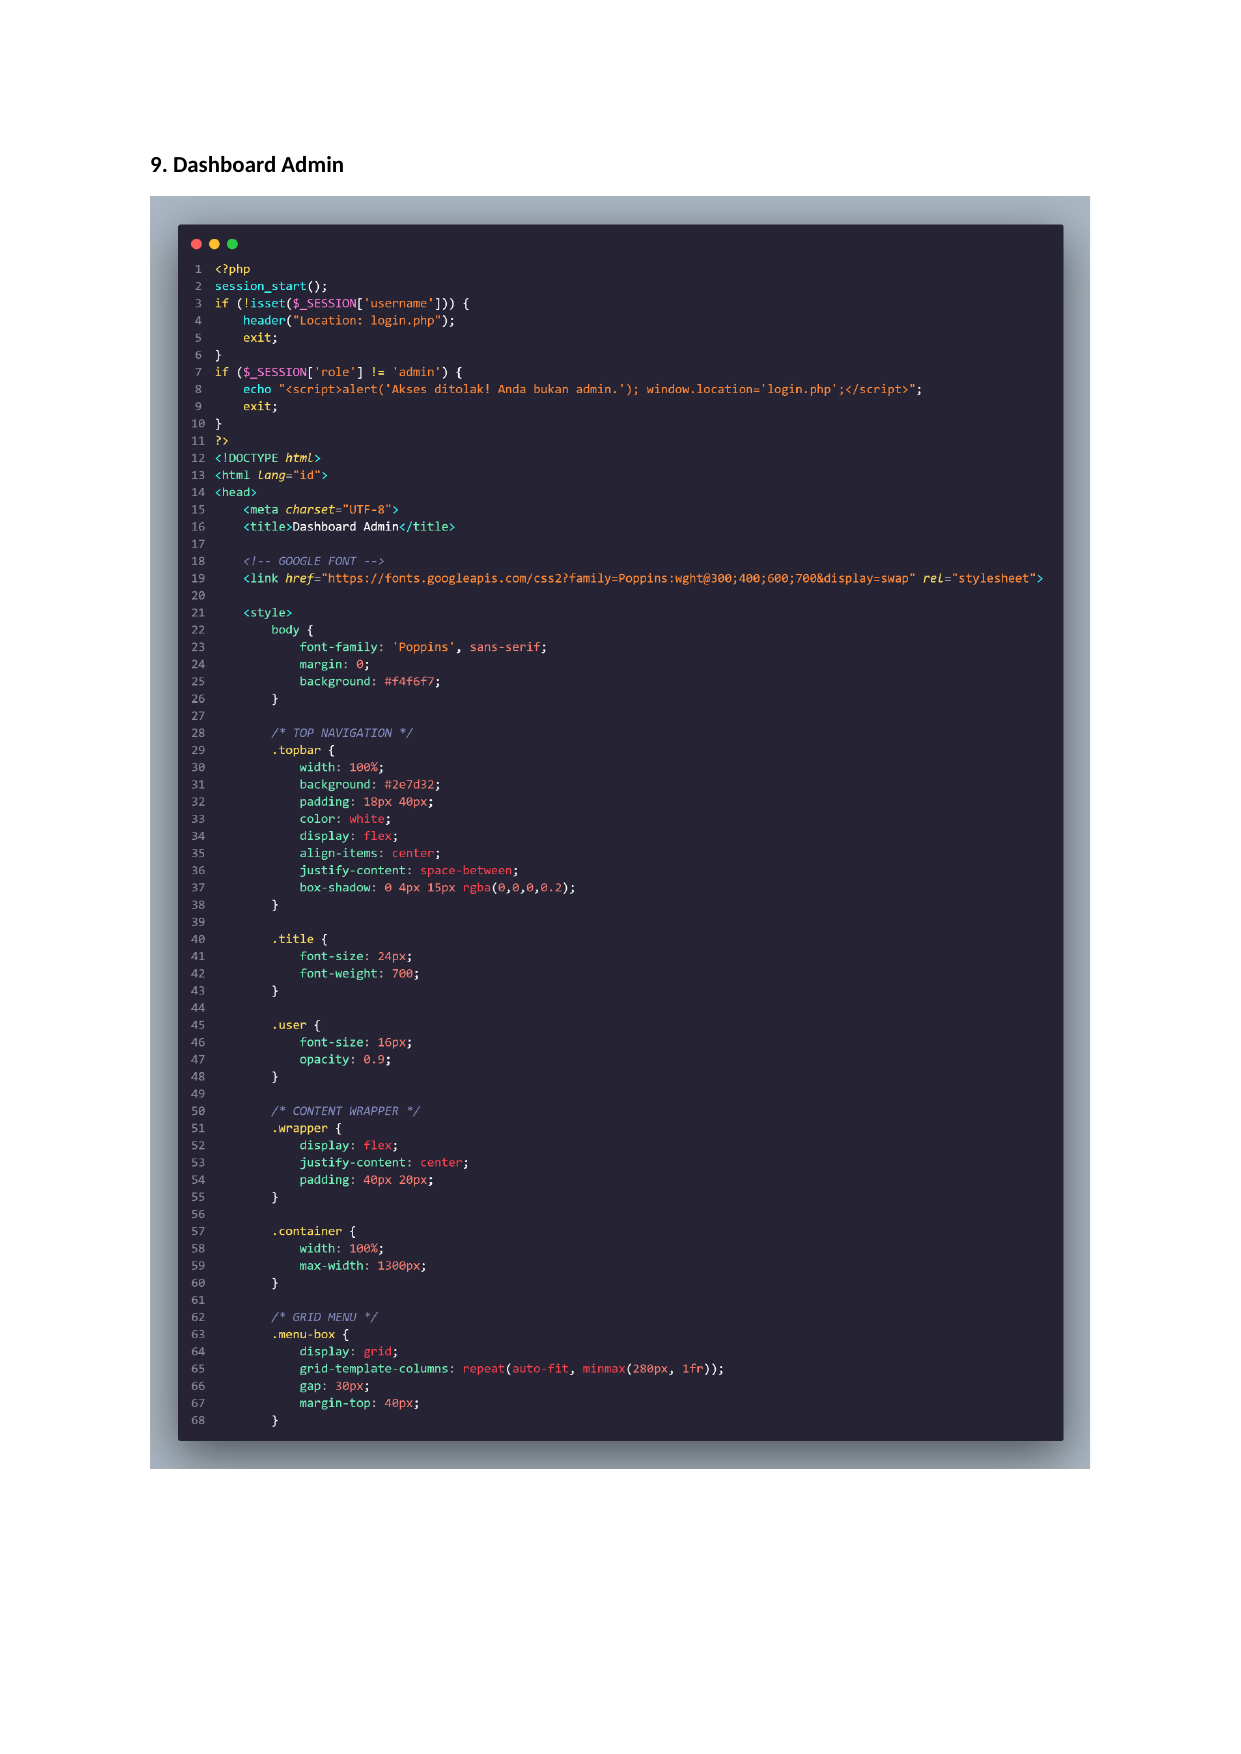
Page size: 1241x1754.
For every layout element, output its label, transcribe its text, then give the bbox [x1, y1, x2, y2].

text 9. Dashboard Admin [150, 150, 1090, 178]
picture [150, 196, 1091, 1469]
